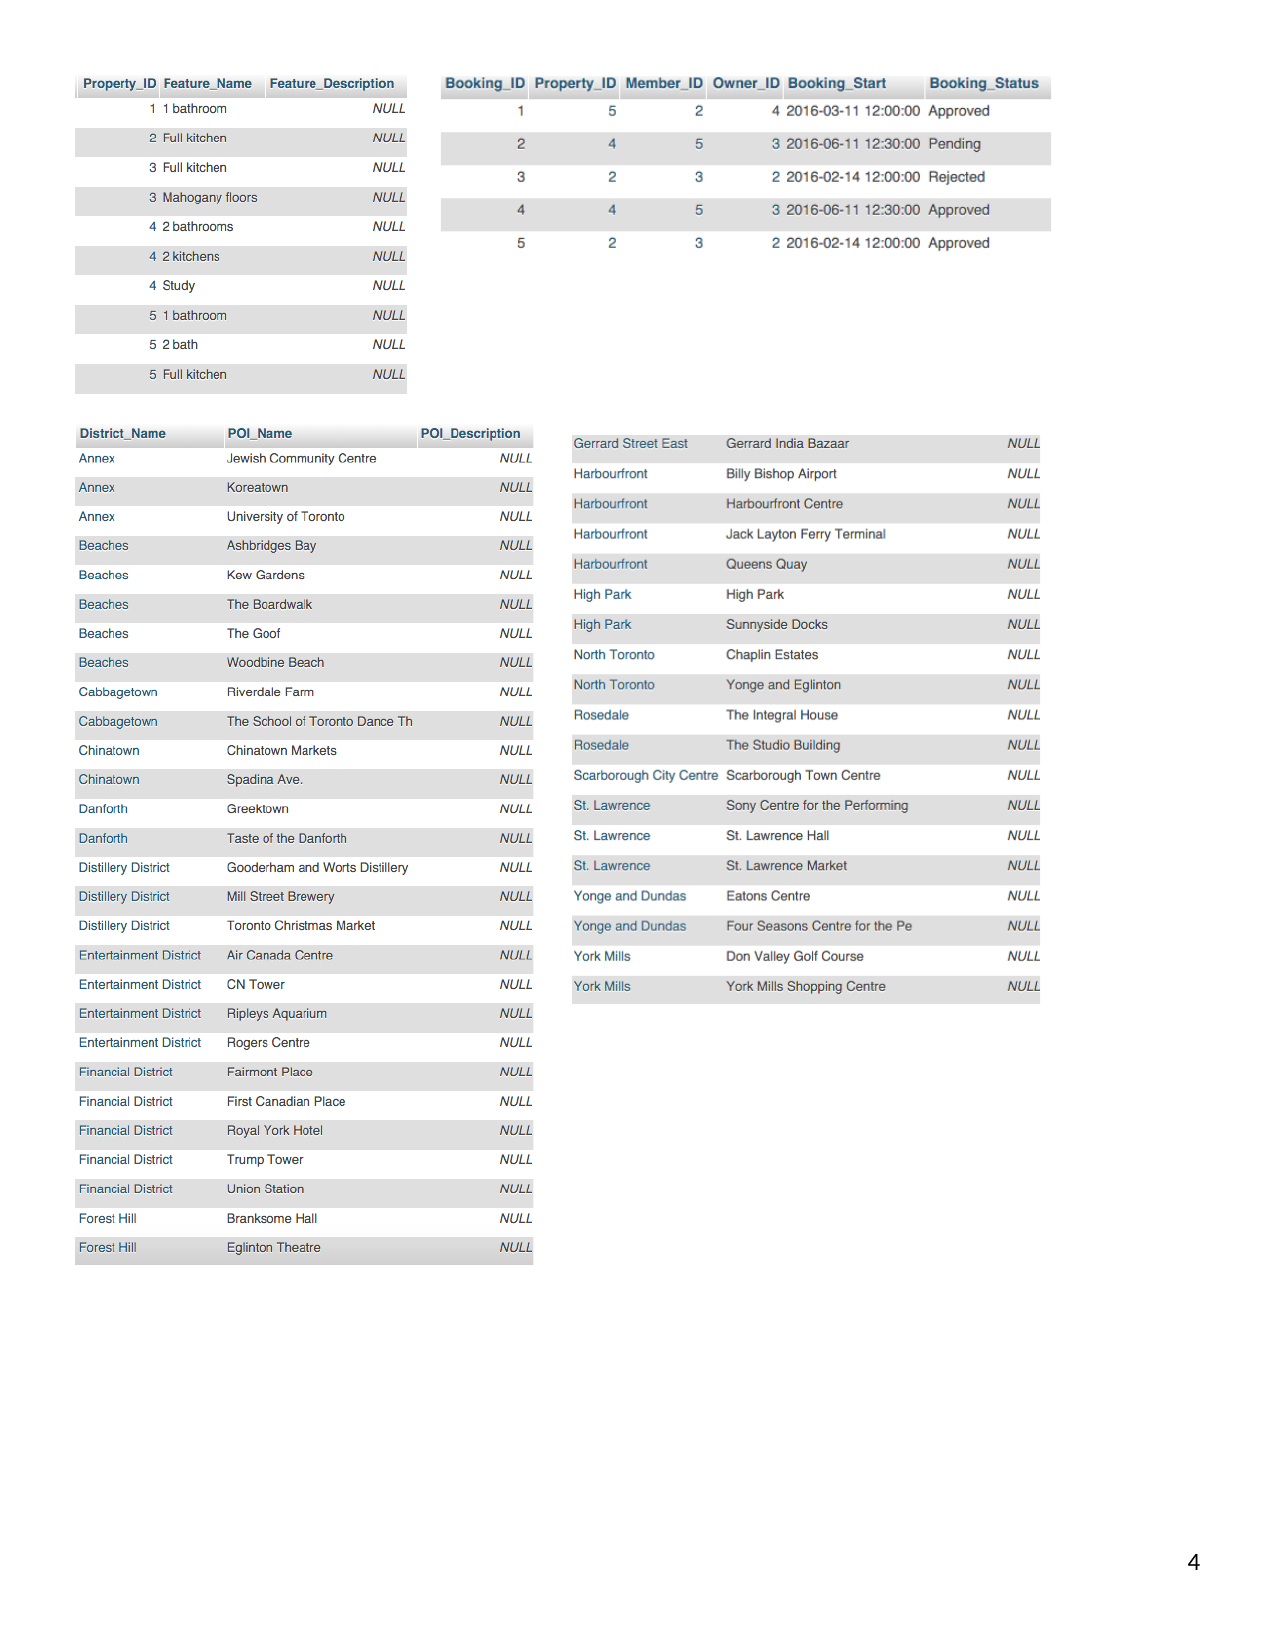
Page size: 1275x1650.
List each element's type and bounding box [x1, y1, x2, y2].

picture [440, 76, 1052, 258]
picture [572, 436, 1041, 1004]
picture [75, 424, 534, 1265]
picture [75, 75, 407, 395]
